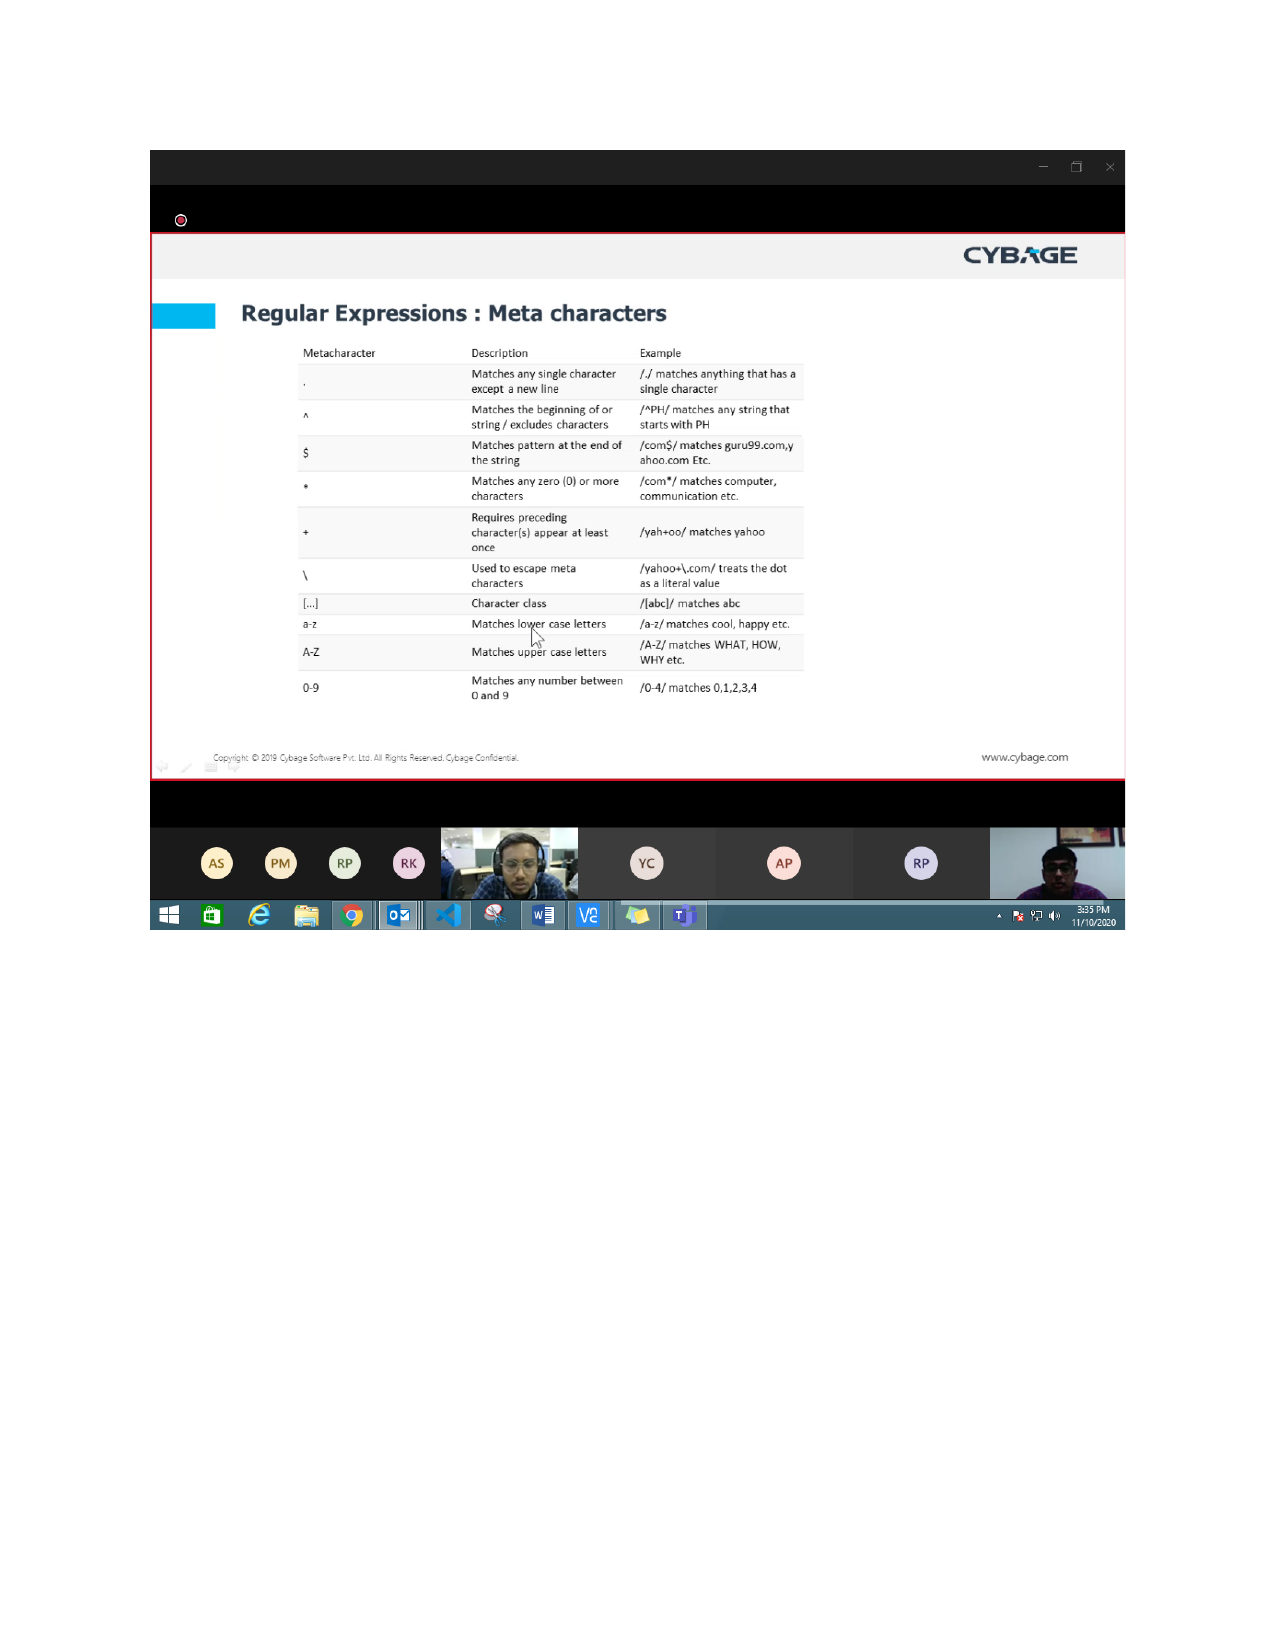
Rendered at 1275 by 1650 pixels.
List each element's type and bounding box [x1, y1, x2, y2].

picture [150, 150, 1125, 930]
